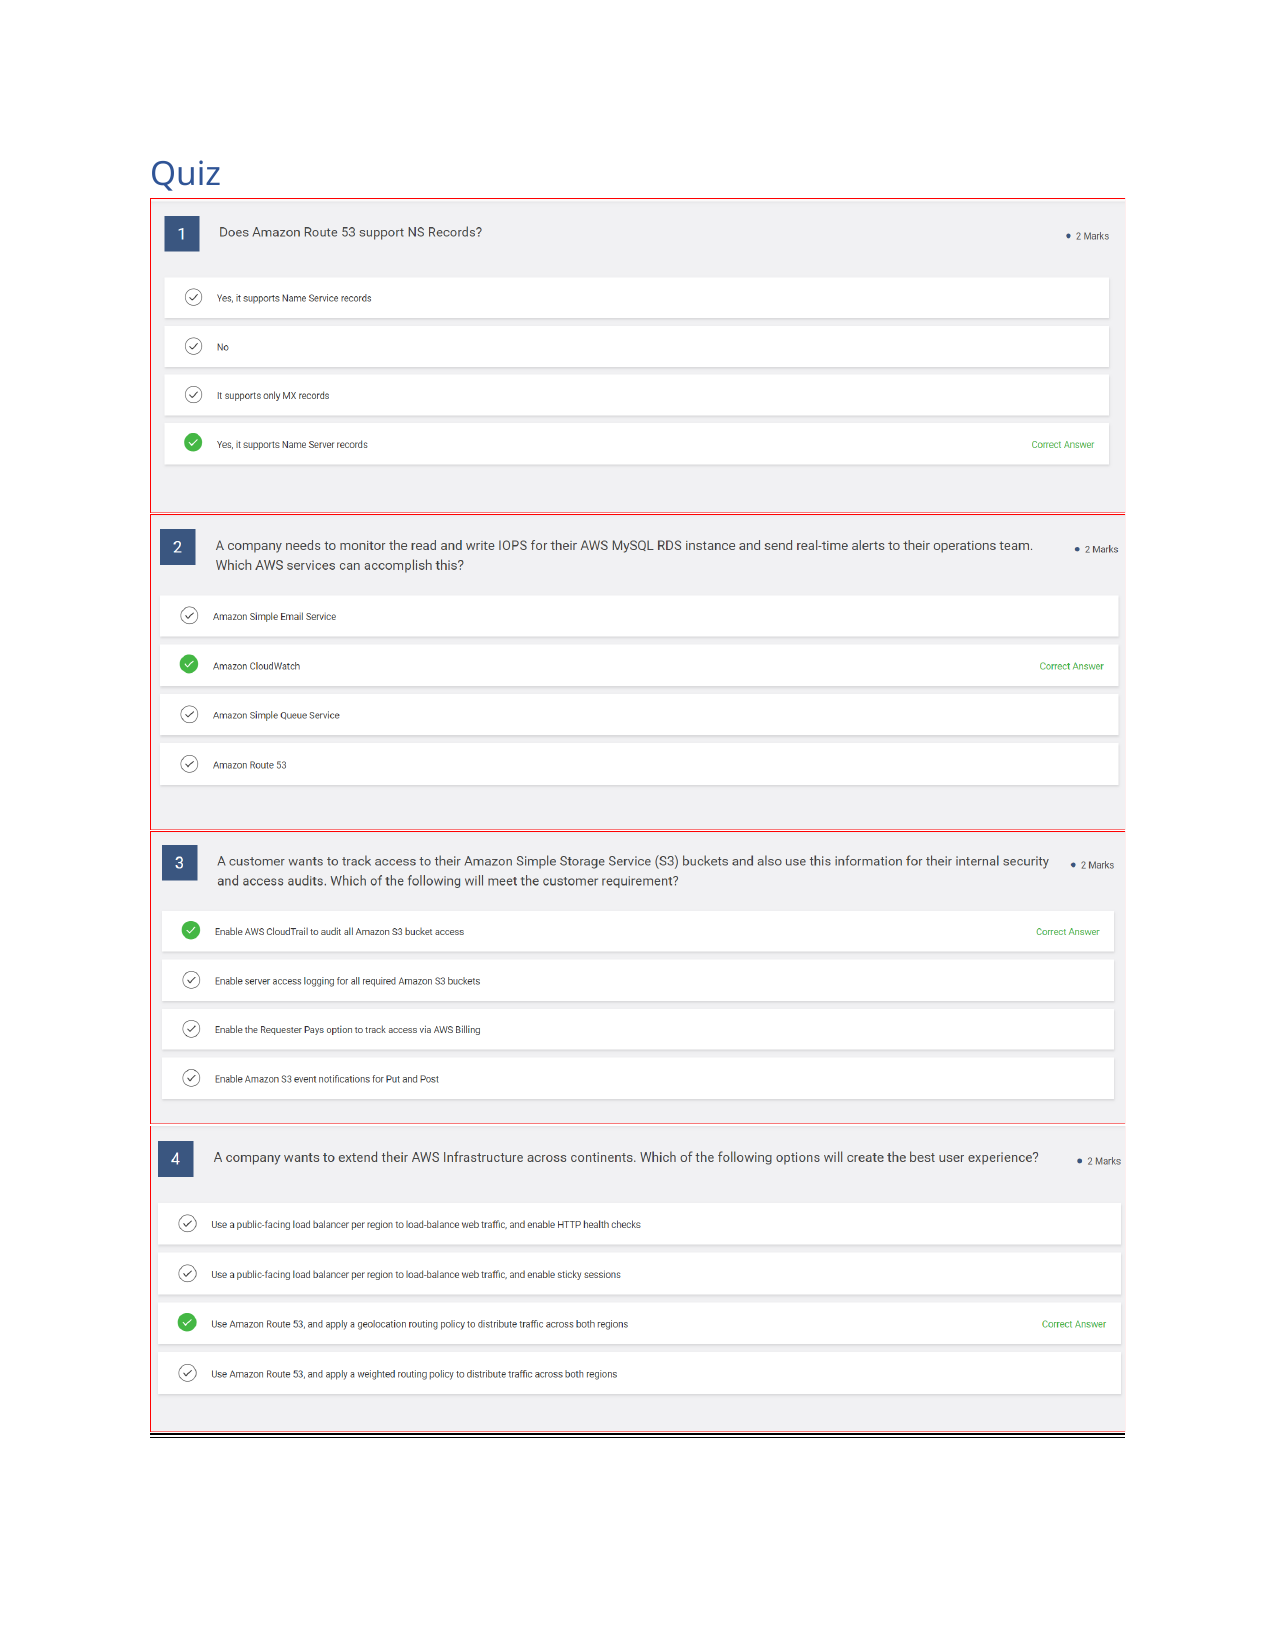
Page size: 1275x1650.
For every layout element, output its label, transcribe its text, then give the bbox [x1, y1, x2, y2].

picture [150, 831, 1125, 1124]
picture [150, 198, 1125, 513]
picture [150, 1126, 1125, 1432]
subtitle Quiz [150, 150, 1125, 195]
picture [150, 514, 1125, 830]
